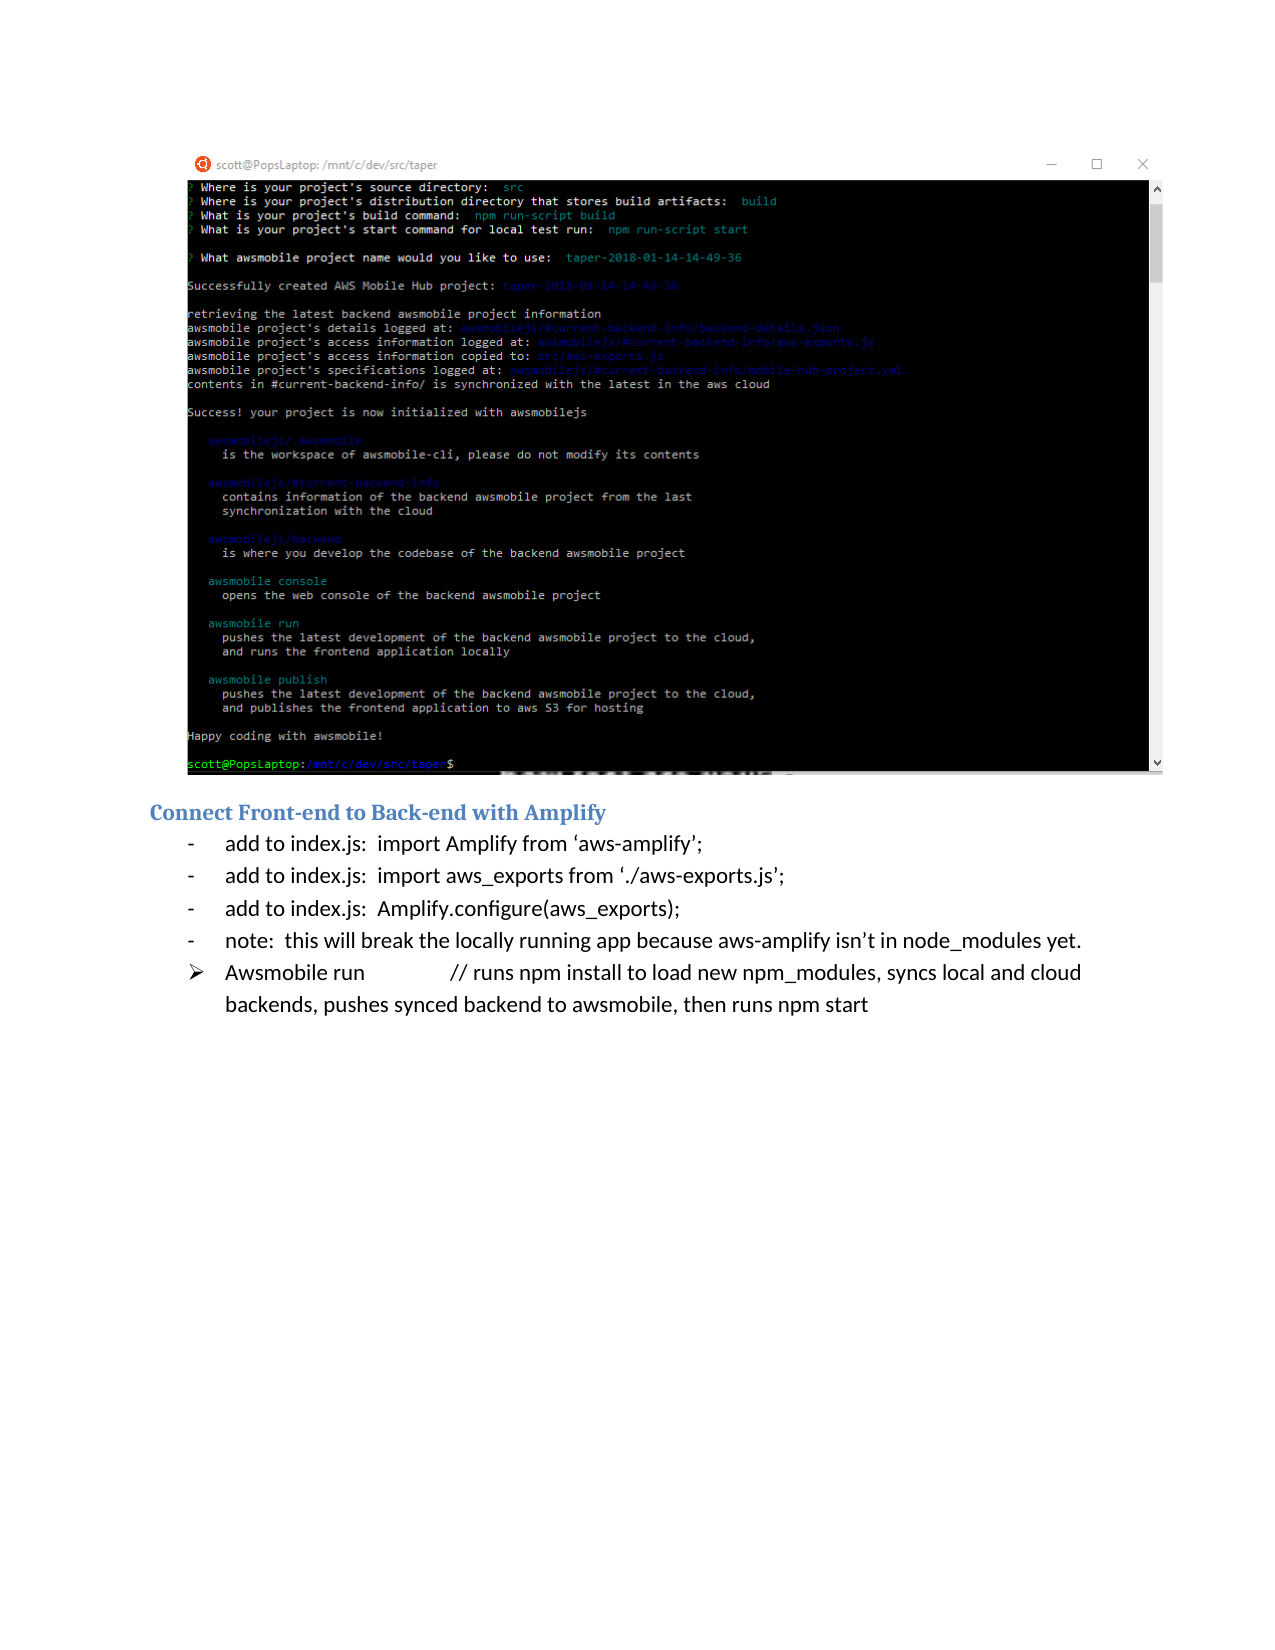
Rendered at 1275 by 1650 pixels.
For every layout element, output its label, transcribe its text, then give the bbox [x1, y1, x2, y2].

subtitle Connect Front-end to Back-end with Amplify [150, 799, 1125, 826]
list add to index.js: Amplify.configure(aws_exports); [187, 894, 1125, 922]
list add to index.js: import aws_exports from ‘./aws-exports.js’; [187, 862, 1125, 890]
list add to index.js: import Amplify from ‘aws-amplify’; [187, 829, 1125, 857]
list note: this will break the locally running app because aws-amplify isn’t in node_modules yet. [187, 926, 1125, 954]
picture [187, 150, 1163, 775]
list Awsmobile run // runs npm install to load new npm_modules, syncs local and cloud backends, pushes synced backend to awsmobile, then runs npm start [187, 958, 1125, 1018]
